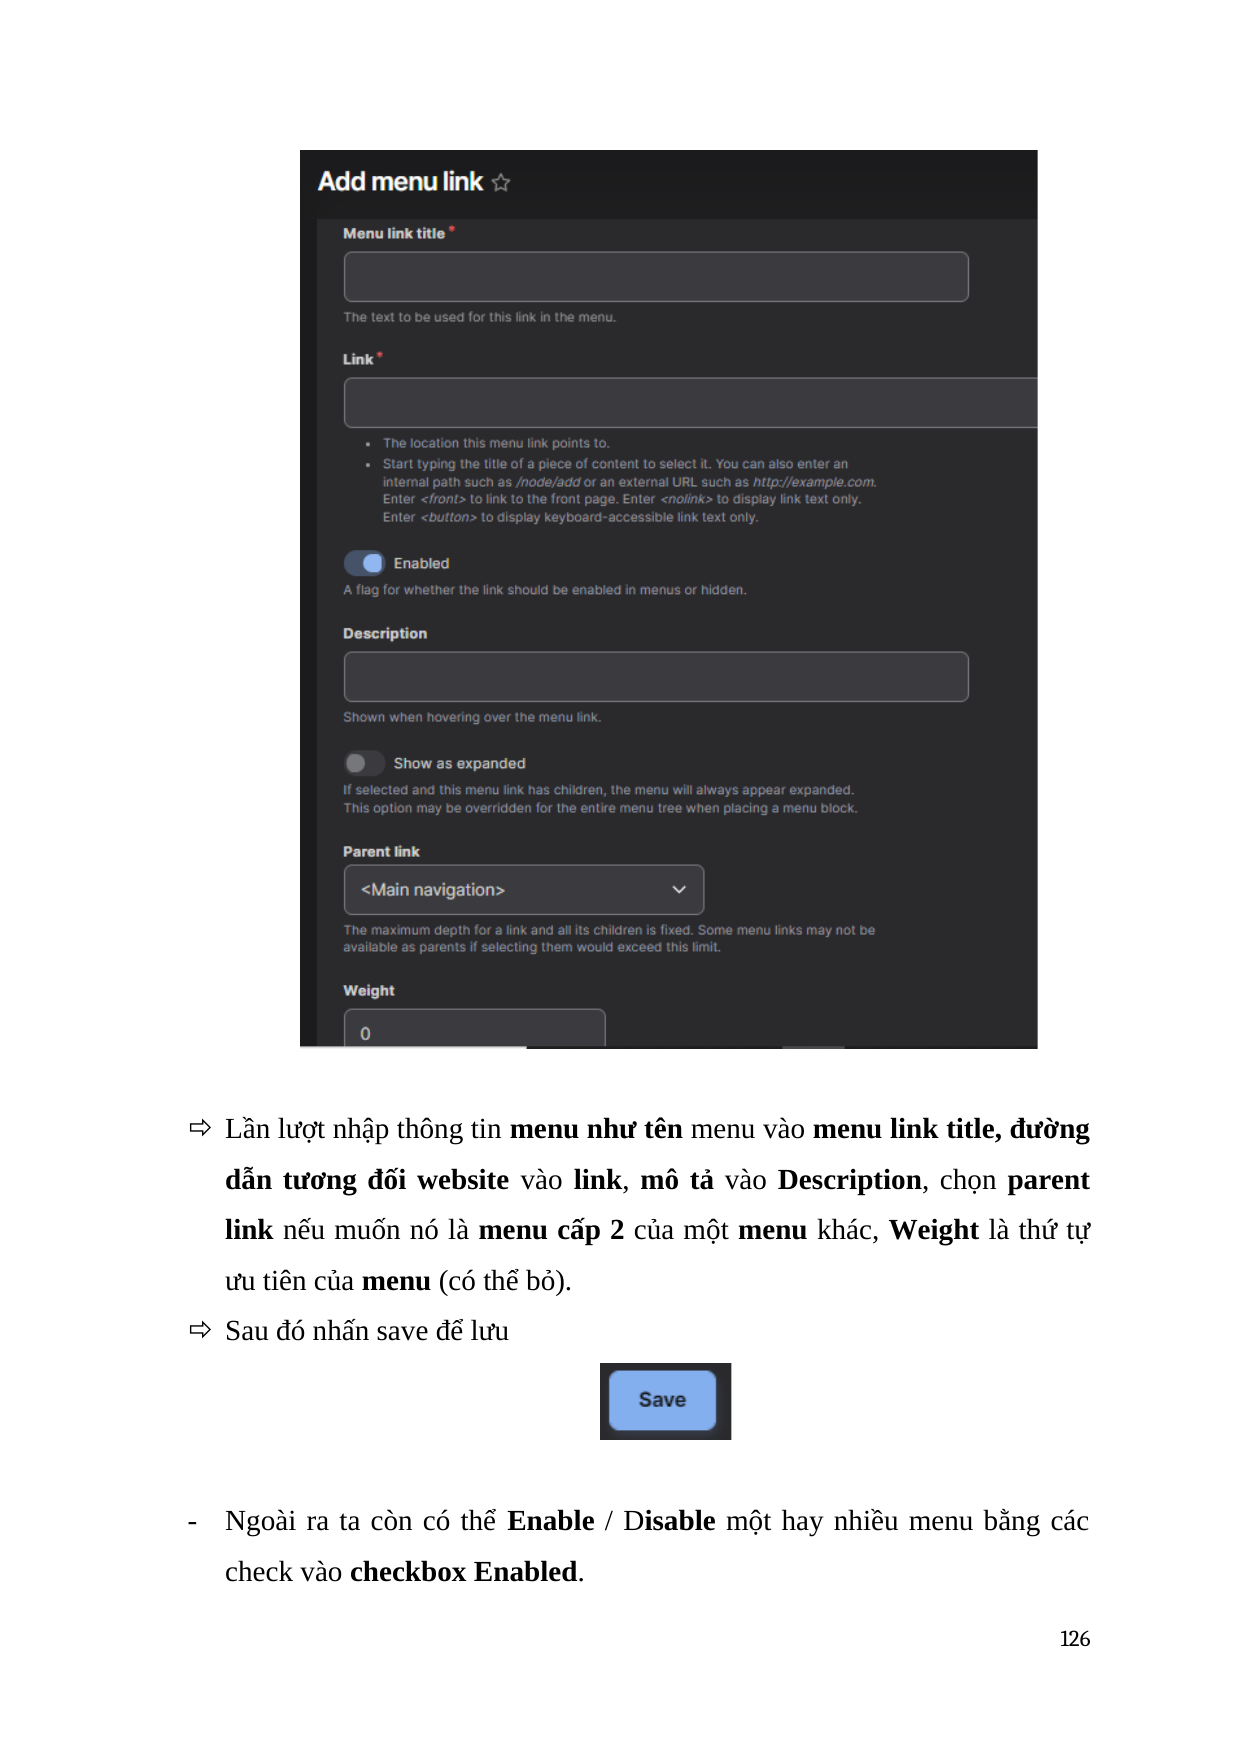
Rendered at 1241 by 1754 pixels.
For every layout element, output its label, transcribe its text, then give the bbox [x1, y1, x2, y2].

list Sau đó nhấn save để lưu [187, 1313, 1090, 1347]
picture [600, 1363, 732, 1440]
list Ngoài ra ta còn có thể Enable / Disable một hay nhiều menu bằng các check vào checkbox Enabled. [187, 1503, 1090, 1587]
list Lần lượt nhập thông tin menu như tên menu vào menu link title, đường dẫn tương đối website vào link, mô tả vào Description, chọn parent link nếu muốn nó là menu cấp 2 của một menu khác, Weight là thứ tự ưu tiên của menu (có thể bỏ). [187, 1112, 1090, 1296]
picture [300, 150, 1038, 1049]
